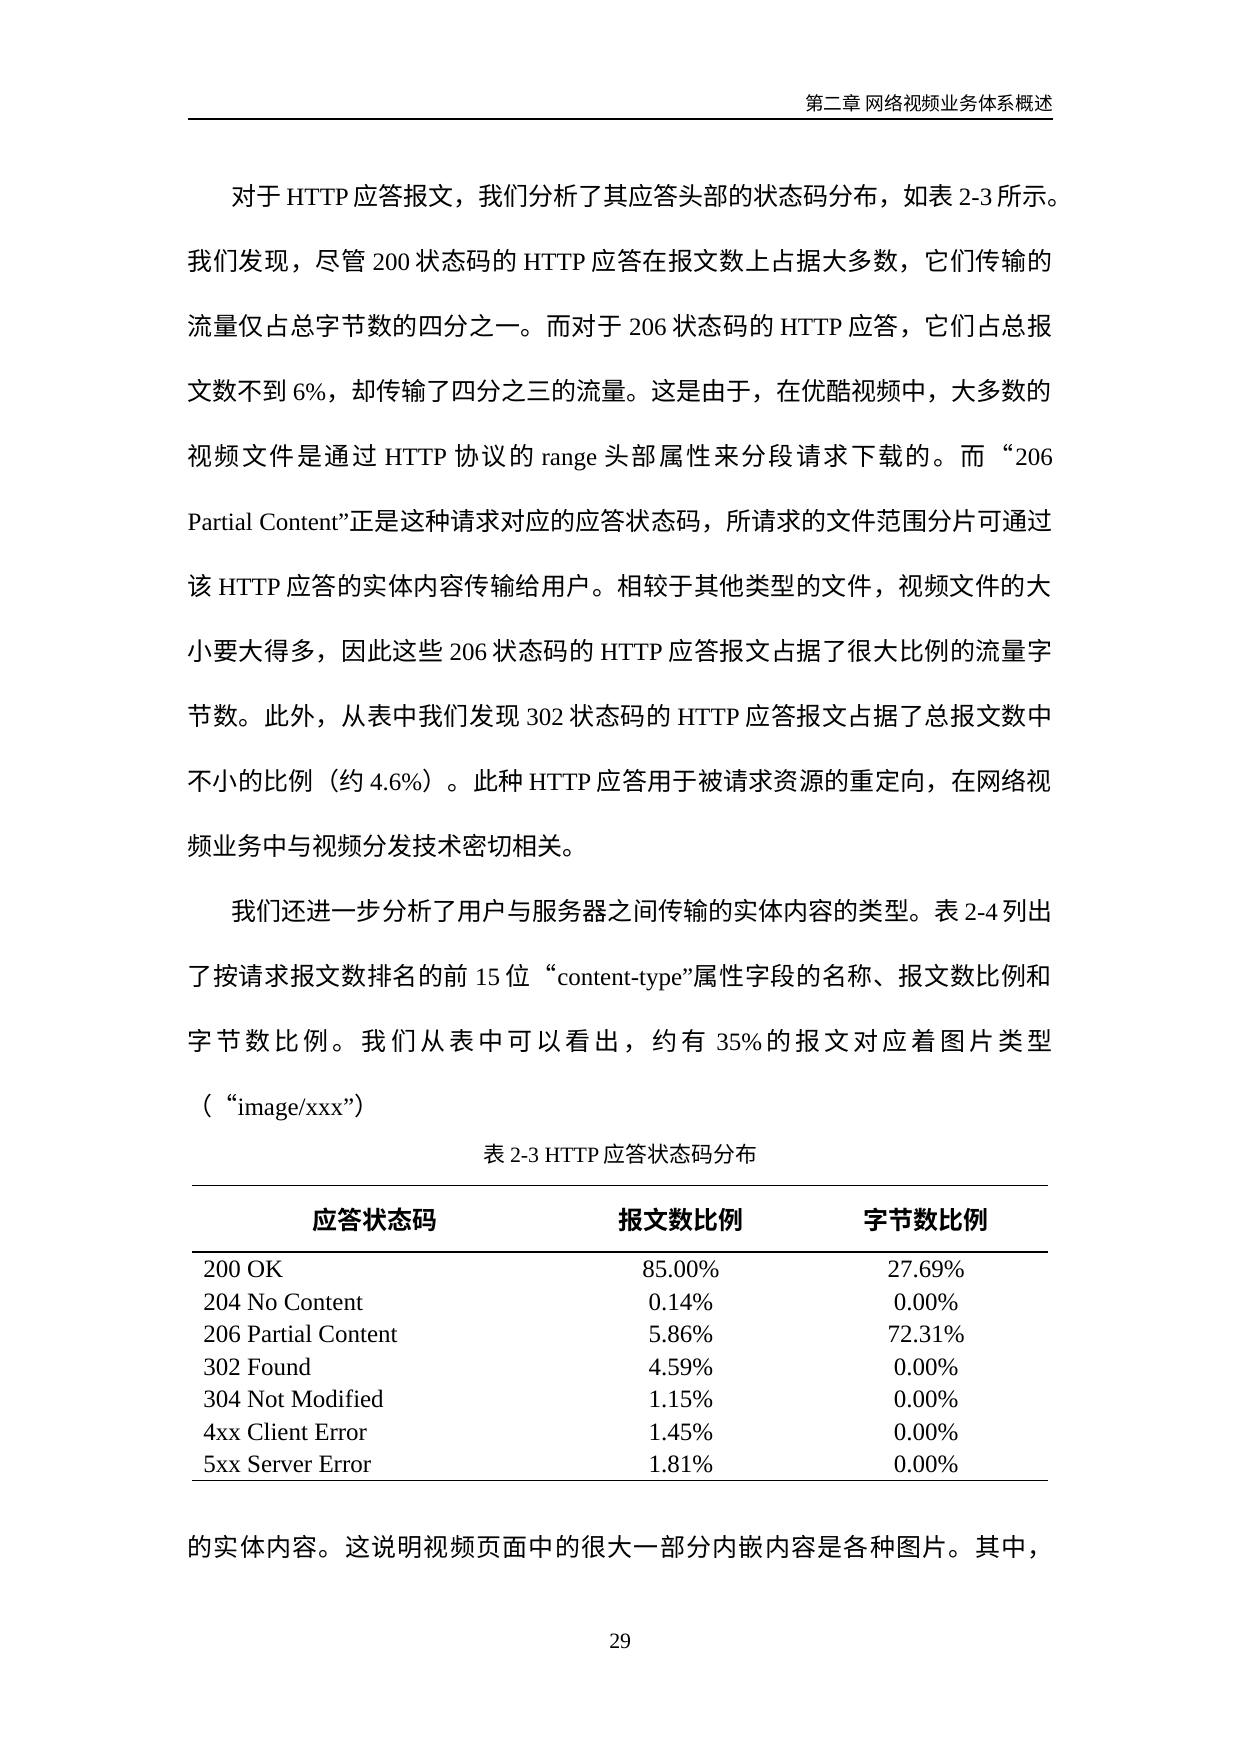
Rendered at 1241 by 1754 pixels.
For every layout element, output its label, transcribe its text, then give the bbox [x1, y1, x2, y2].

table_cell 1.81% [558, 1448, 803, 1480]
table_header 应答状态码 [192, 1186, 558, 1251]
table_header 报文数比例 [558, 1186, 803, 1251]
table_cell 206 Partial Content [192, 1318, 558, 1350]
table_cell 0.14% [558, 1285, 803, 1317]
table_cell 0.00% [803, 1448, 1048, 1480]
table_cell 5xx Server Error [192, 1448, 558, 1480]
table_cell 5.86% [558, 1318, 803, 1350]
table_cell 1.45% [558, 1415, 803, 1447]
text 对于HTTP应答报文，我们分析了其应答头部的状态码分布，如表2-3所示。 [187, 162, 1053, 227]
text 我们发现，尽管200状态码的HTTP应答在报文数上占据大多数，它们传输的流量仅占总字节数的四分之一。而对于206状态码的HTTP应答，它们占总报文数不到6%，却传输了四分之三的流量。这是由于，在优酷视频中，大多数的视频文件是通过HTTP协议的range头部属性来分段请求下载的。而“206 Partial Content”正是这种请求对应的应答状态码，所请求的文件范围分片可通过该HTTP应答的实体内容传输给用户。相较于其他类型的文件，视频文件的大小要大得多，因此这些206状态码的HTTP应答报文占据了很大比例的流量字节数。此外，从表中我们发现302状态码的HTTP应答报文占据了总报文数中不小的比例（约4.6%）。此种HTTP应答用于被请求资源的重定向，在网络视频业务中与视频分发技术密切相关。 [187, 227, 1053, 877]
table_cell 0.00% [803, 1285, 1048, 1317]
text 我们还进一步分析了用户与服务器之间传输的实体内容的类型。表2-4列出了按请求报文数排名的前15位“content-type”属性字段的名称、报文数比例和字节数比例。我们从表中可以看出，约有35%的报文对应着图片类型（“image/xxx”） [187, 877, 1053, 1137]
table_cell 302 Found [192, 1350, 558, 1382]
table_cell 4xx Client Error [192, 1415, 558, 1447]
table_cell 200 OK [192, 1253, 558, 1285]
table_cell 204 No Content [192, 1285, 558, 1317]
table_header 字节数比例 [803, 1186, 1048, 1251]
text 表2-3 HTTP应答状态码分布 [187, 1137, 1053, 1169]
table_cell 4.59% [558, 1350, 803, 1382]
table_cell 72.31% [803, 1318, 1048, 1350]
table_cell 0.00% [803, 1350, 1048, 1382]
table_cell 304 Not Modified [192, 1383, 558, 1415]
table_cell 27.69% [803, 1253, 1048, 1285]
table_cell 85.00% [558, 1253, 803, 1285]
table_cell 1.15% [558, 1383, 803, 1415]
table_cell 0.00% [803, 1415, 1048, 1447]
table_cell 0.00% [803, 1383, 1048, 1415]
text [187, 1513, 1053, 1578]
